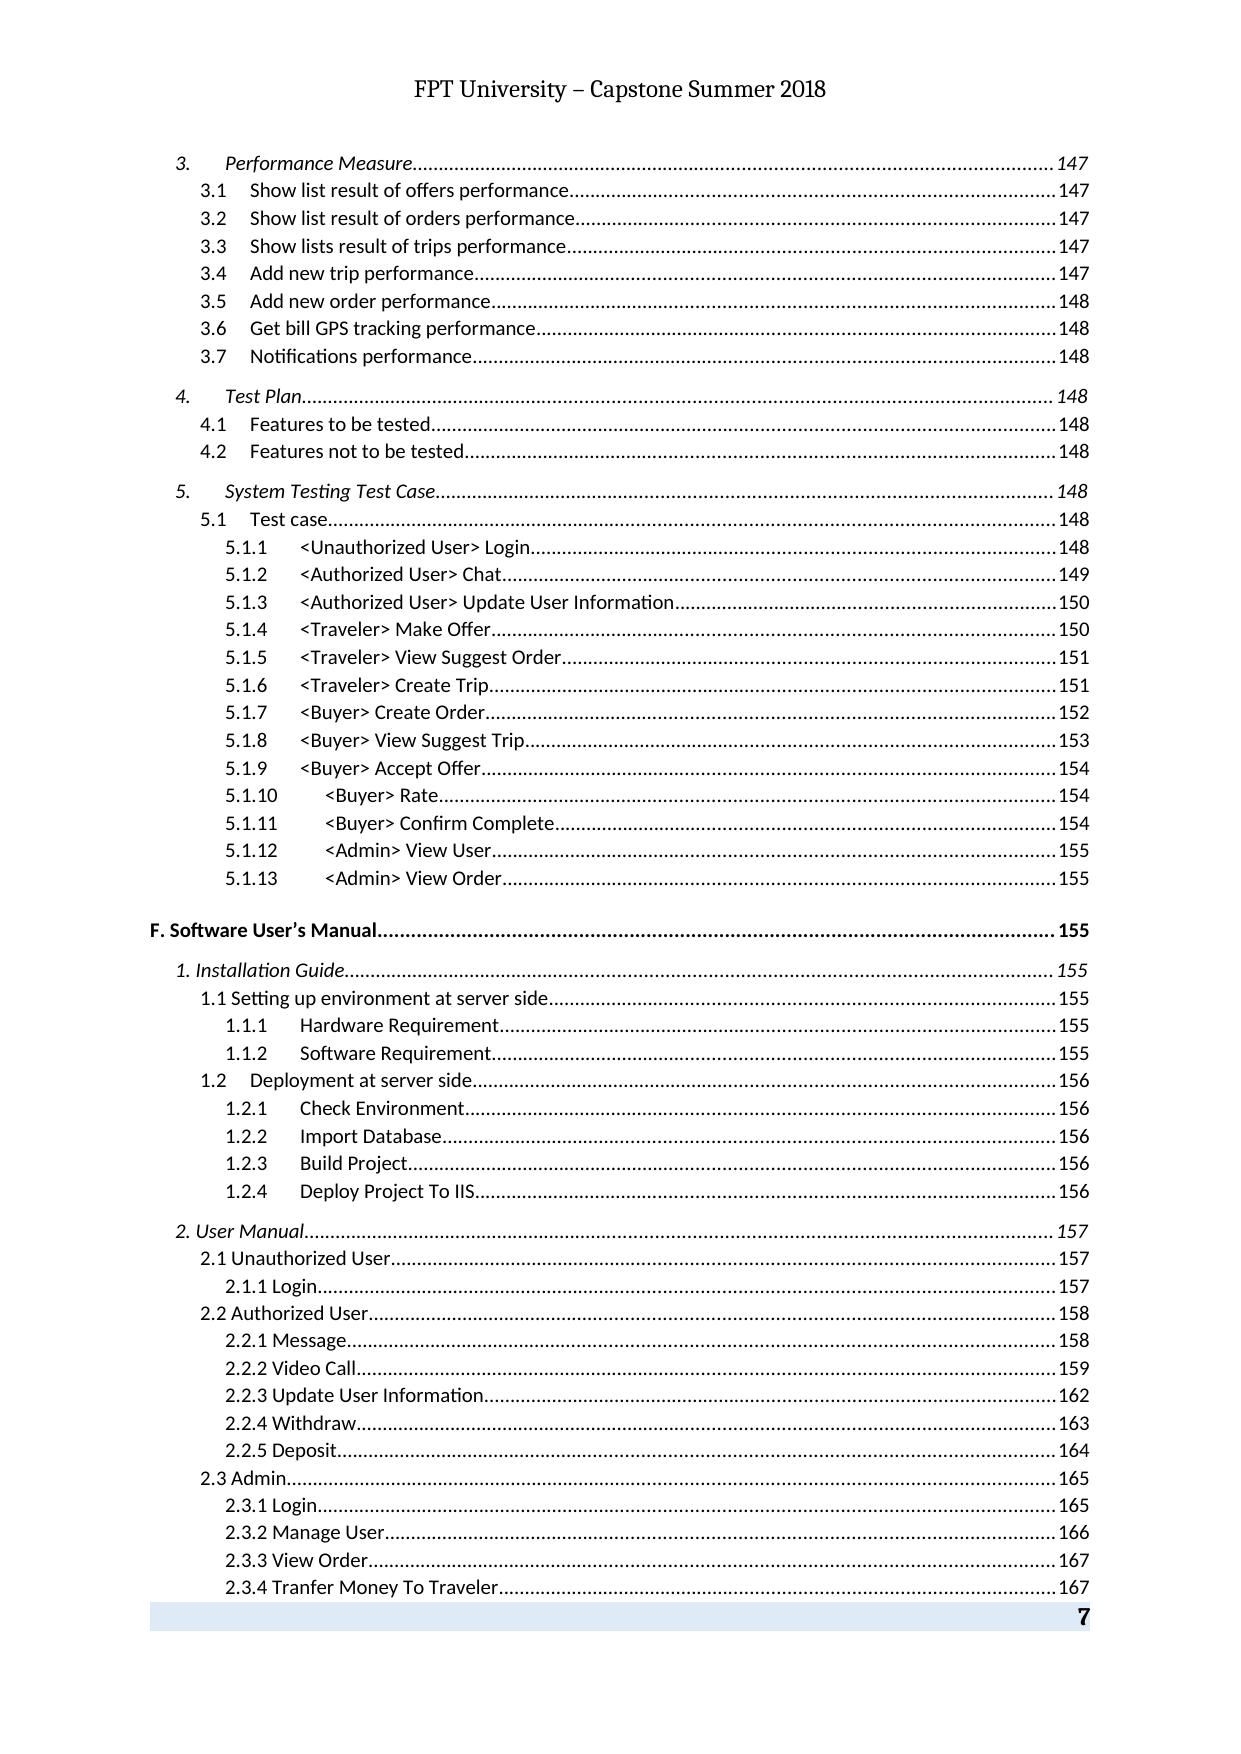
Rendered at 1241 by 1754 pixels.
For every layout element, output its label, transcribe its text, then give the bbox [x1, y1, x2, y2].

text 5.1.8 <Buyer> View Suggest Trip 153 [225, 727, 1090, 752]
text 5. System Testing Test Case 148 [175, 479, 1090, 504]
text 2.3.3 View Order 167 [225, 1547, 1090, 1572]
text 2.2.1 Message 158 [225, 1328, 1090, 1353]
text 2.3.4 Tranfer Money To Traveler 167 [225, 1574, 1090, 1600]
text 5.1.12 <Admin> View User 155 [225, 837, 1090, 863]
text 3. Performance Measure 147 [175, 150, 1090, 175]
text 1. Installation Guide 155 [175, 958, 1090, 983]
text 1.1.1 Hardware Requirement 155 [225, 1012, 1090, 1038]
text 2.2.4 Withdraw 163 [225, 1410, 1090, 1435]
text 1.2.3 Build Project 156 [225, 1150, 1090, 1176]
text 3.6 Get bill GPS tracking performance 148 [200, 316, 1090, 341]
text 4.2 Features not to be tested 148 [200, 438, 1090, 464]
text 3.2 Show list result of orders performance 147 [200, 205, 1090, 231]
text 3.3 Show lists result of trips performance 147 [200, 233, 1090, 258]
text 1.2.2 Import Database 156 [225, 1123, 1090, 1148]
text 2.2.2 Video Call 159 [225, 1355, 1090, 1381]
text 5.1.11 <Buyer> Confirm Complete 154 [225, 810, 1090, 835]
text 2.3.2 Manage User 166 [225, 1519, 1090, 1545]
text 2.3.1 Login 165 [225, 1492, 1090, 1517]
text 3.4 Add new trip performance 147 [200, 260, 1090, 286]
text 5.1.4 <Traveler> Make Offer 150 [225, 617, 1090, 642]
text 2.2 Authorized User 158 [200, 1300, 1090, 1326]
text 5.1.6 <Traveler> Create Trip 151 [225, 672, 1090, 697]
text 5.1.13 <Admin> View Order 155 [225, 865, 1090, 891]
text 1.2.4 Deploy Project To IIS 156 [225, 1178, 1090, 1203]
text 2. User Manual 157 [175, 1218, 1090, 1243]
text 1.2.1 Check Environment 156 [225, 1095, 1090, 1121]
text 3.1 Show list result of offers performance 147 [200, 178, 1090, 203]
text 5.1.1 <Unauthorized User> Login 148 [225, 534, 1090, 559]
text 5.1.3 <Authorized User> Update User Information 150 [225, 589, 1090, 614]
text 4. Test Plan 148 [175, 383, 1090, 409]
text 5.1.9 <Buyer> Accept Offer 154 [225, 755, 1090, 780]
text F. Software User’s Manual 155 [150, 918, 1090, 943]
text 5.1 Test case 148 [200, 506, 1090, 532]
text 4.1 Features to be tested 148 [200, 411, 1090, 436]
text 5.1.5 <Traveler> View Suggest Order 151 [225, 644, 1090, 670]
text 1.2 Deployment at server side 156 [200, 1068, 1090, 1093]
text 2.1 Unauthorized User 157 [200, 1246, 1090, 1271]
text 1.1 Setting up environment at server side 155 [200, 985, 1090, 1010]
text 3.5 Add new order performance 148 [200, 288, 1090, 313]
text 2.3 Admin 165 [200, 1465, 1090, 1490]
text 5.1.10 <Buyer> Rate 154 [225, 782, 1090, 808]
text 5.1.7 <Buyer> Create Order 152 [225, 699, 1090, 725]
text 2.2.5 Deposit 164 [225, 1437, 1090, 1463]
text 2.1.1 Login 157 [225, 1273, 1090, 1298]
text 5.1.2 <Authorized User> Chat 149 [225, 561, 1090, 587]
text 2.2.3 Update User Information 162 [225, 1382, 1090, 1408]
text 3.7 Notifications performance 148 [200, 343, 1090, 369]
text 1.1.2 Software Requirement 155 [225, 1040, 1090, 1065]
